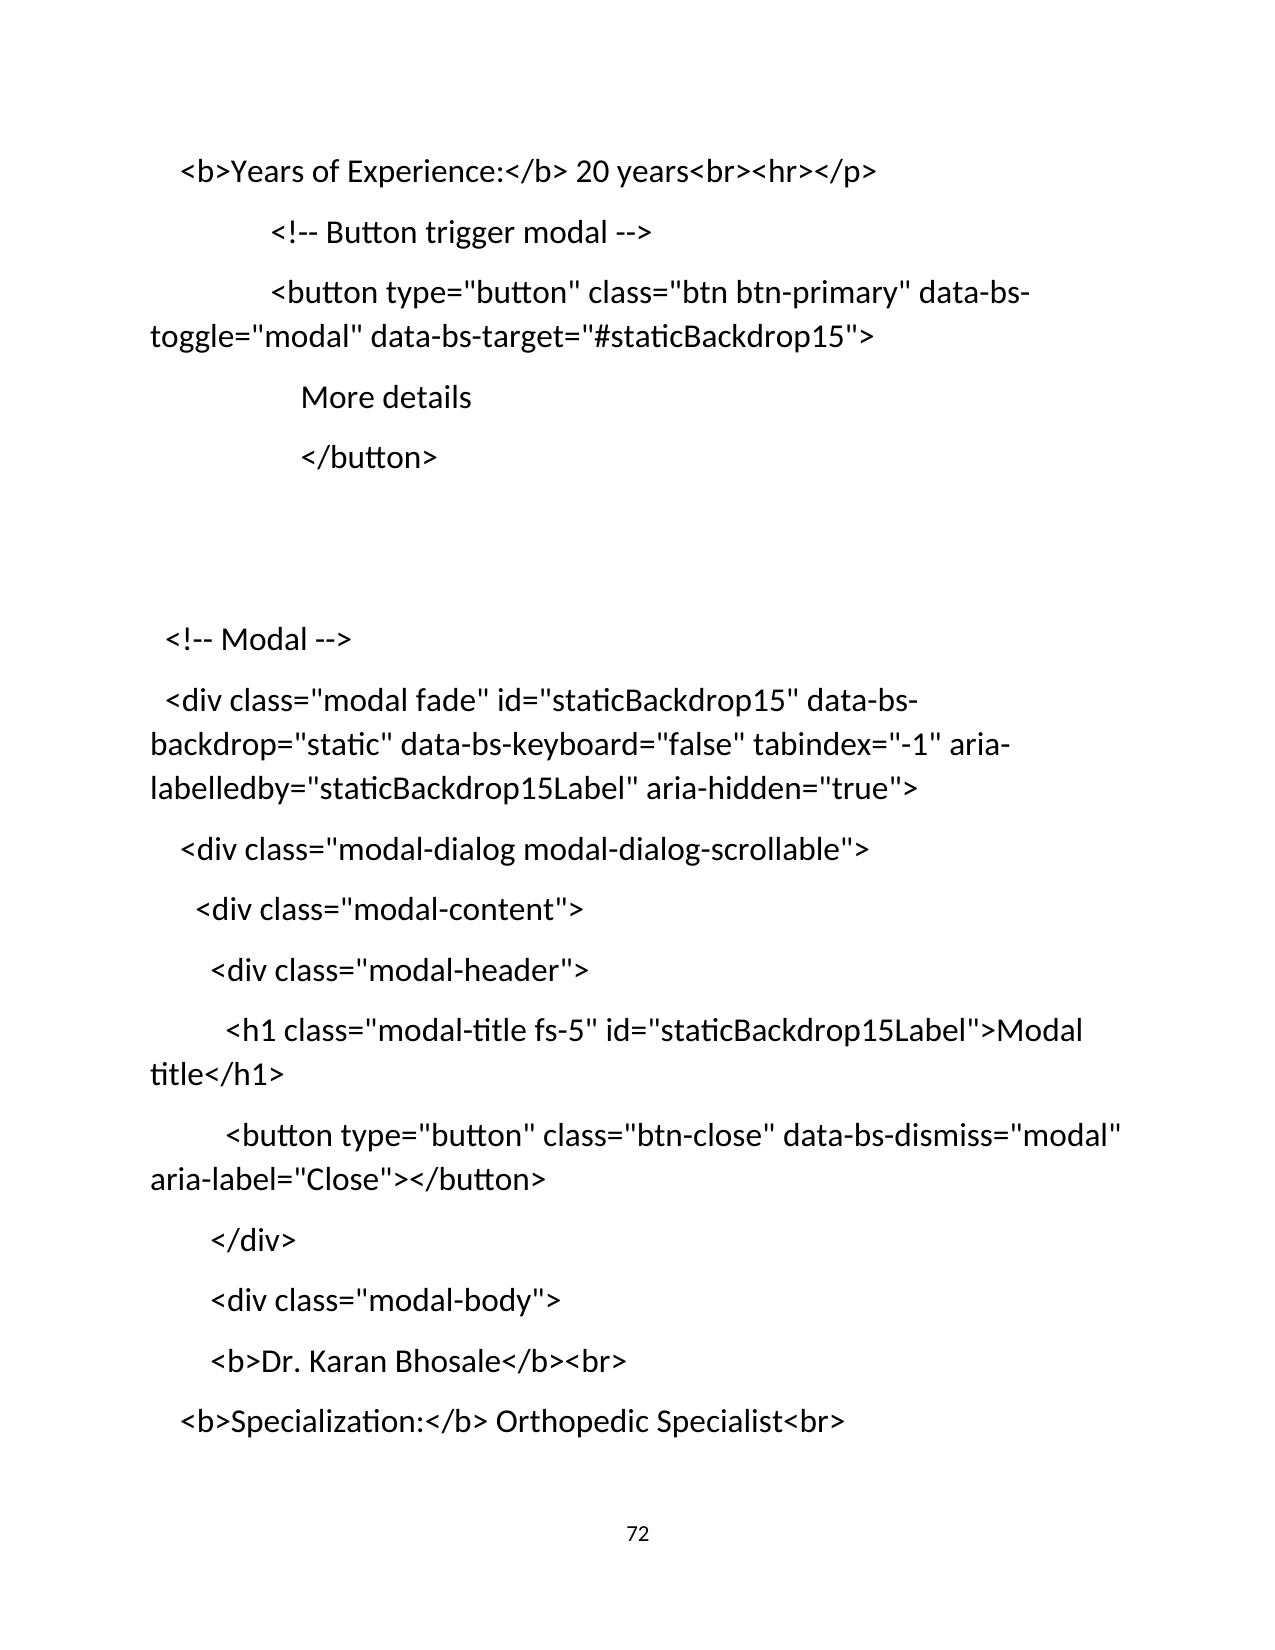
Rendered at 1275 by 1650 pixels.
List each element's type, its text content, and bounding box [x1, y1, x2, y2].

text <div class="modal-header"> [150, 949, 1125, 989]
text </div> [150, 1218, 1125, 1259]
text <button type="button" class="btn btn-primary" data-bs-toggle="modal" data-bs-target="#staticBackdrop15"> [150, 271, 1125, 356]
text <b>Specialization:</b> Orthopedic Specialist<br> [150, 1400, 1125, 1441]
text <button type="button" class="btn-close" data-bs-dismiss="modal" aria-label="Close"></button> [150, 1114, 1125, 1199]
text <div class="modal-dialog modal-dialog-scrollable"> [150, 827, 1125, 868]
text More details [150, 376, 1125, 417]
text <!-- Modal --> [150, 618, 1125, 659]
text <b>Years of Experience:</b> 20 years<br><hr></p> [150, 150, 1125, 191]
text </button> [150, 436, 1125, 477]
text <div class="modal fade" id="staticBackdrop15" data-bs-backdrop="static" data-bs-keyboard="false" tabindex="-1" aria-labelledby="staticBackdrop15Label" aria-hidden="true"> [150, 679, 1125, 808]
text <div class="modal-body"> [150, 1279, 1125, 1320]
text <b>Dr. Karan Bhosale</b><br> [150, 1340, 1125, 1381]
text <!-- Button trigger modal --> [150, 211, 1125, 251]
text <div class="modal-content"> [150, 888, 1125, 929]
text <h1 class="modal-title fs-5" id="staticBackdrop15Label">Modal title</h1> [150, 1009, 1125, 1094]
